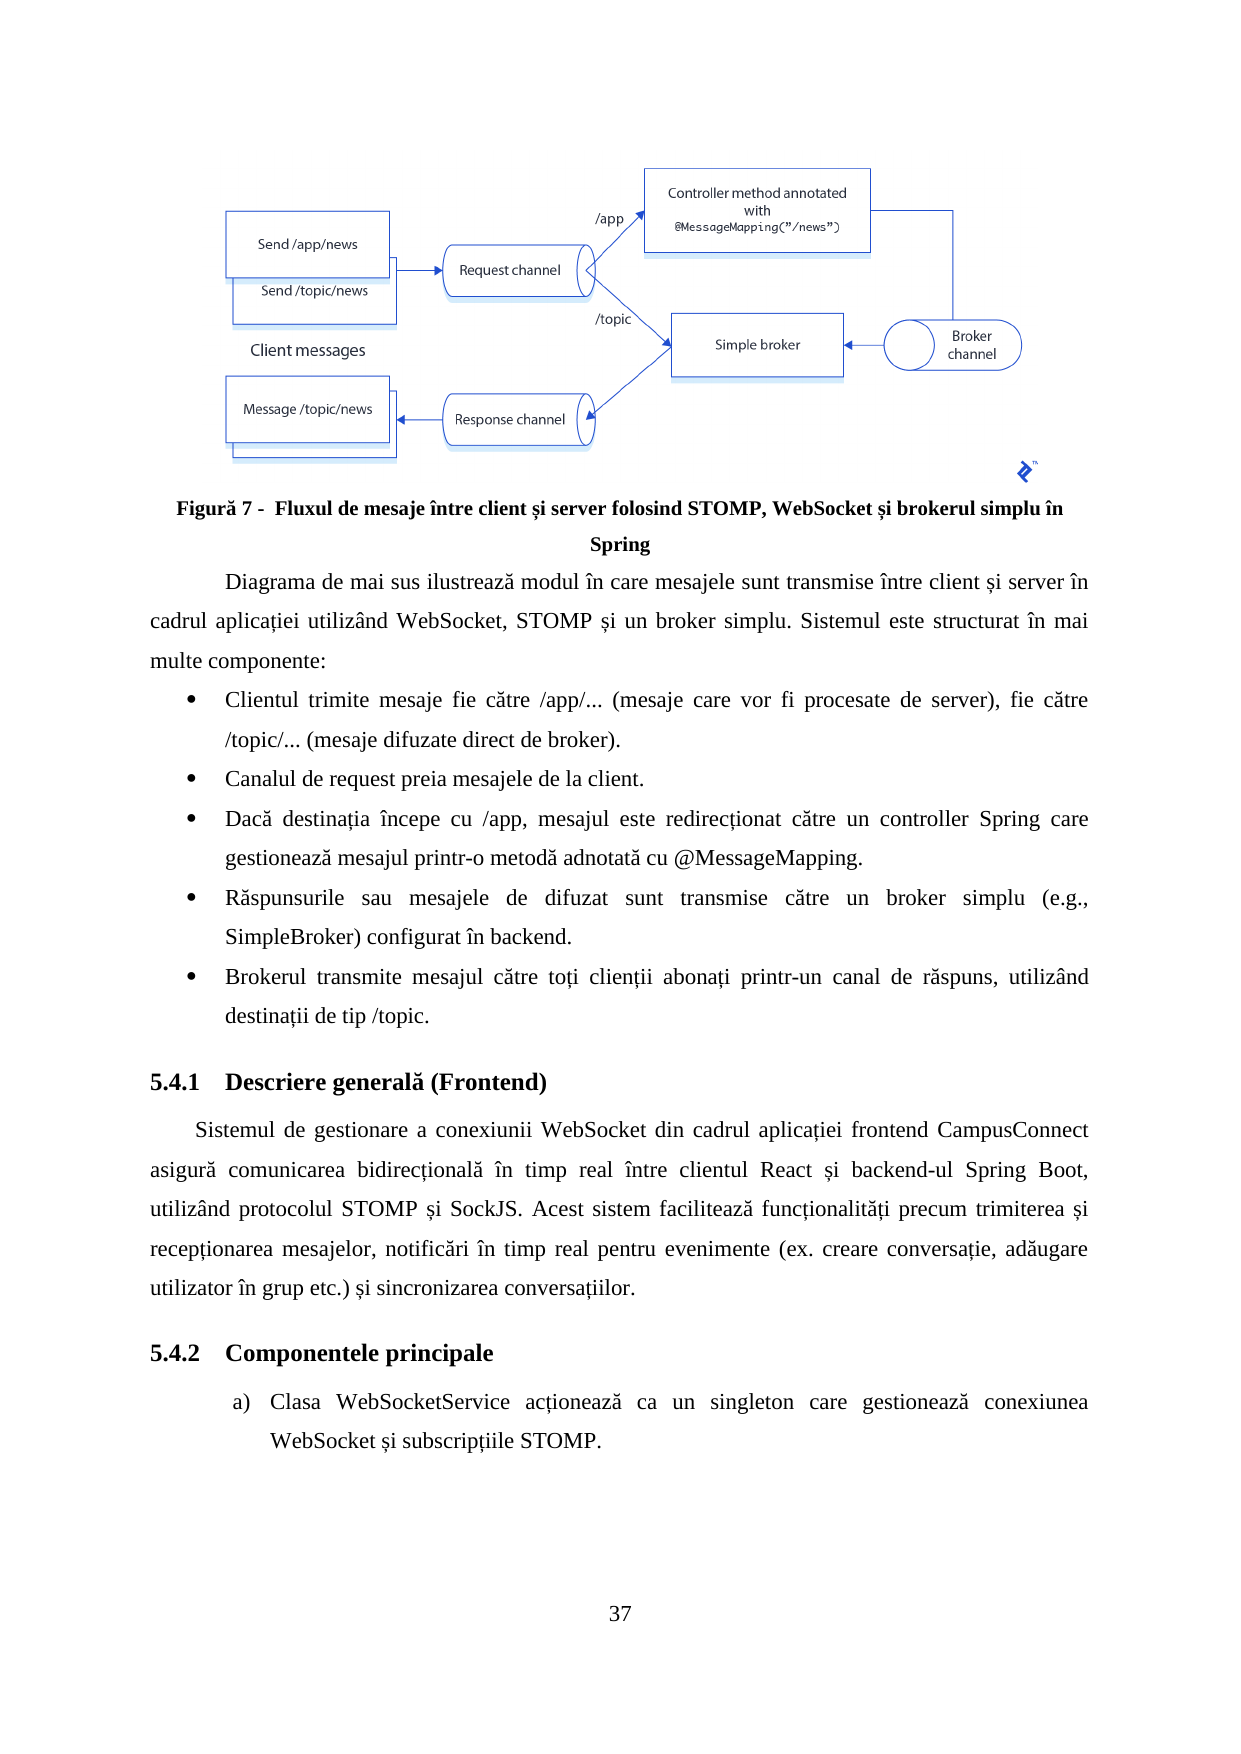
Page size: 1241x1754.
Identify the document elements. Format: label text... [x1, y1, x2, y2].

list Dacă destinația începe cu /app, mesajul este redirecționat către un controller Spring care gestionează mesajul printr-o metodă adnotată cu @MessageMapping. [187, 805, 1090, 871]
list Clientul trimite mesaje fie către /app/... (mesaje care vor fi procesate de server), fie către /topic/... (mesaje difuzate direct de broker). [187, 686, 1090, 752]
list Clasa WebSocketService acționează ca un singleton care gestionează conexiunea WebSocket și subscripțiile STOMP. [232, 1388, 1090, 1454]
text Sistemul de gestionare a conexiunii WebSocket din cadrul aplicației frontend CampusConnect asigură comunicarea bidirecțională în timp real între clientul React și backend-ul Spring Boot, utilizând protocolul STOMP și SockJS. Acest sistem facilitează funcționalități precum trimiterea și recepționarea mesajelor, notificări în timp real pentru evenimente (ex. creare conversație, adăugare utilizator în grup etc.) și sincronizarea conversațiilor. [150, 1116, 1090, 1300]
list Brokerul transmite mesajul către toți clienții abonați printr-un canal de răspuns, utilizând destinații de tip /topic. [187, 963, 1090, 1029]
text Figură 7 - Fluxul de mesaje între client și server folosind STOMP, WebSocket și brokerul simplu în Spring [150, 496, 1090, 556]
subtitle Componentele principale [150, 1338, 1090, 1367]
subtitle Descriere generală (Frontend) [150, 1067, 1090, 1096]
picture [202, 150, 1038, 483]
list Răspunsurile sau mesajele de difuzat sunt transmise către un broker simplu (e.g., SimpleBroker) configurat în backend. [187, 884, 1090, 950]
text Diagrama de mai sus ilustrează modul în care mesajele sunt transmise între client și server în cadrul aplicației utilizând WebSocket, STOMP și un broker simplu. Sistemul este structurat în mai multe componente: [150, 568, 1090, 673]
list Canalul de request preia mesajele de la client. [187, 765, 1090, 792]
